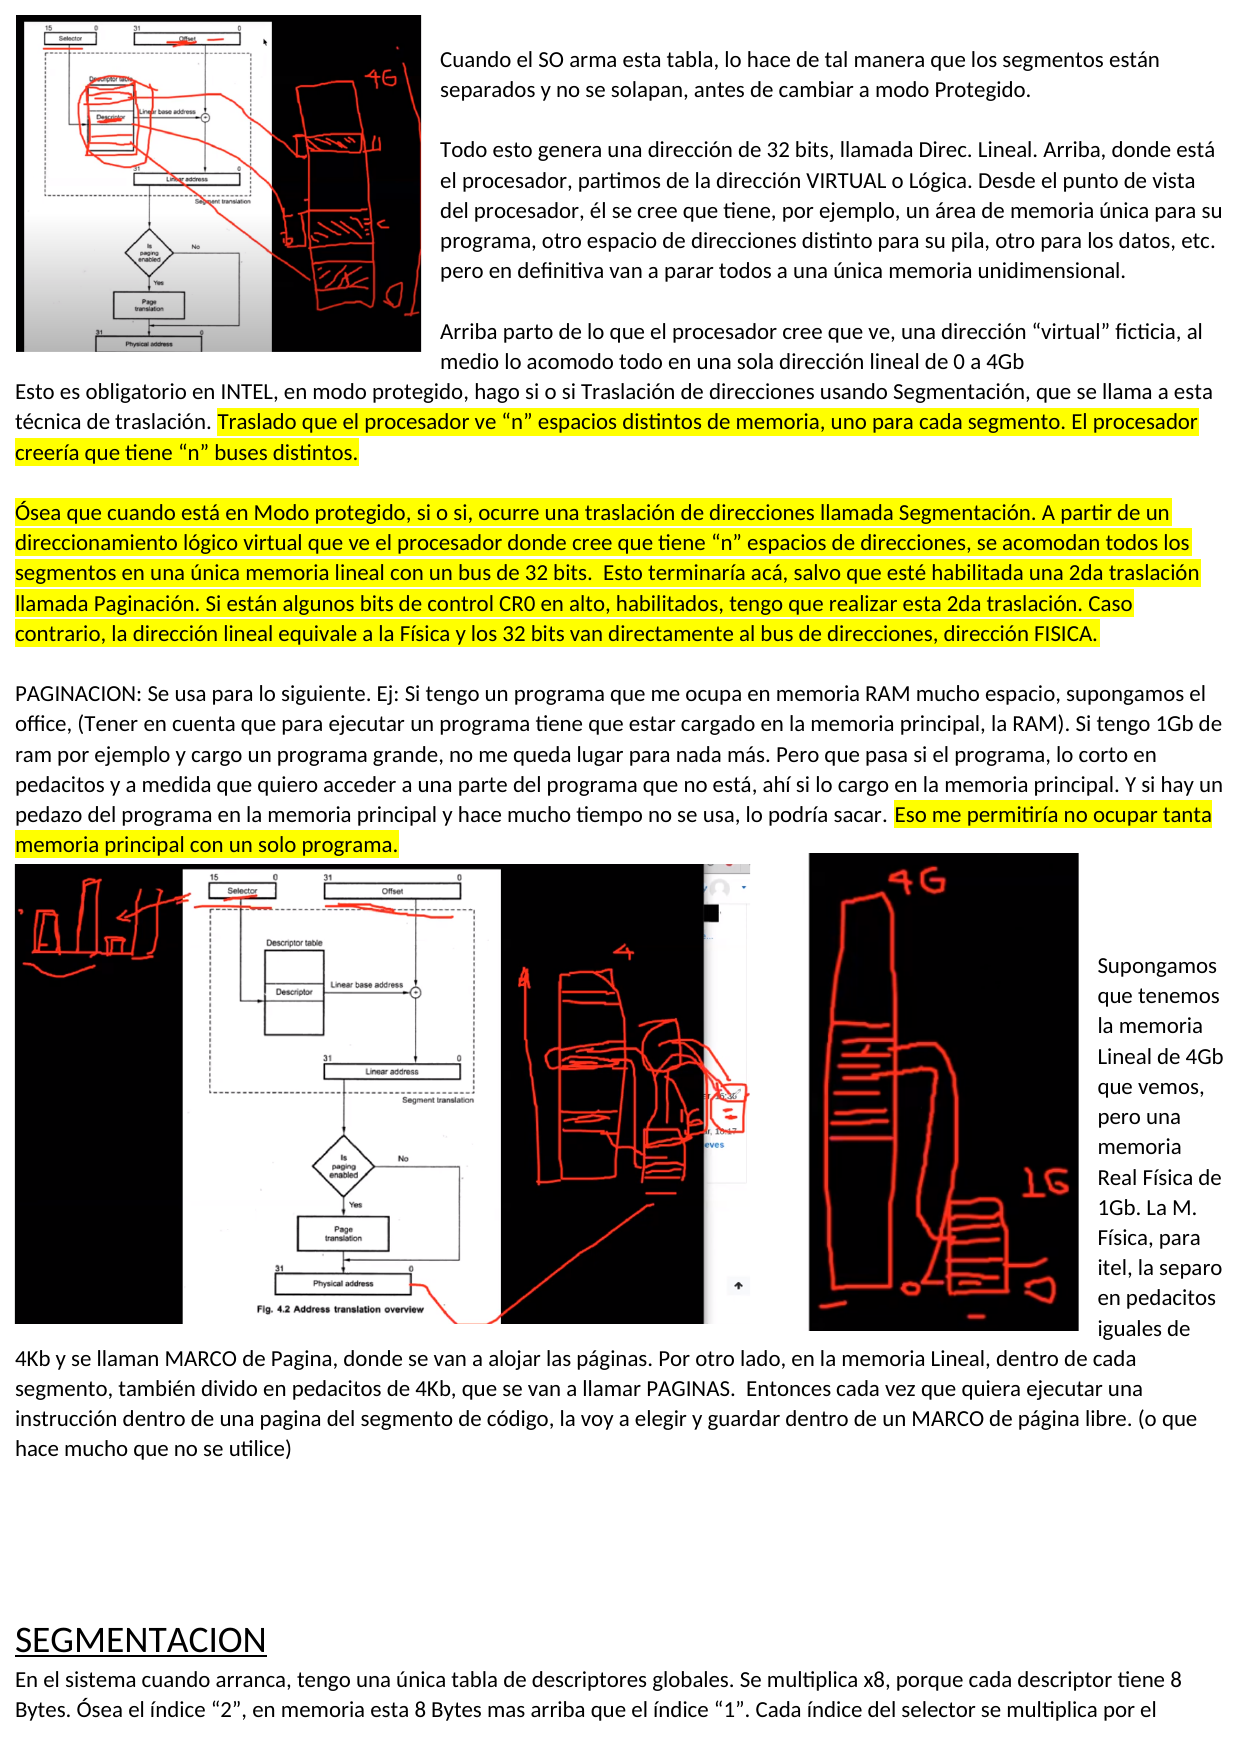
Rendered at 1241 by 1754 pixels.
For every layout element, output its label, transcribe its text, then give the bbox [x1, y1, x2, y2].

picture [800, 853, 1078, 1328]
text PAGINACION: Se usa para lo siguiente. Ej: Si tengo un programa que me ocupa en memoria RAM mucho espacio, supongamos el office, (Tener en cuenta que para ejecutar un programa tiene que estar cargado en la memoria principal, la RAM). Si tengo 1Gb de ram por ejemplo y cargo un programa grande, no me queda lugar para nada más. Pero que pasa si el programa, lo corto en pedacitos y a medida que quiero acceder a una parte del programa que no está, ahí si lo cargo en la memoria principal. Y si hay un pedazo del programa en la memoria principal y hace mucho tiempo no se usa, lo podría sacar. Eso me permitiría no ocupar tanta memoria principal con un solo programa. [15, 679, 1226, 858]
text Esto es obligatorio en INTEL, en modo protegido, hago si o si Traslación de direcciones usando Segmentación, que se llama a esta técnica de traslación. Traslado que el procesador ve “n” espacios distintos de memoria, uno para cada segmento. El procesador creería que tiene “n” buses distintos. [15, 377, 1226, 466]
text Todo esto genera una dirección de 32 bits, llamada Direc. Lineal. Arriba, donde está el procesador, partimos de la dirección VIRTUAL o Lógica. Desde el punto de vista del procesador, él se cree que tiene, por ejemplo, un área de memoria única para su programa, otro espacio de direcciones distinto para su pila, otro para los datos, etc. pero en definitiva van a parar todos a una única memoria unidimensional. [422, 136, 1226, 284]
text Cuando el SO arma esta tabla, lo hace de tal manera que los segmentos están separados y no se solapan, antes de cambiar a modo Protegido. [422, 45, 1226, 103]
text SEGMENTACION [15, 1616, 1226, 1662]
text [15, 1665, 1226, 1723]
picture [14, 864, 751, 1324]
text Arriba parto de lo que el procesador cree que ve, una dirección “virtual” ficticia, al medio lo acomodo todo en una sola dirección lineal de 0 a 4Gb [15, 317, 1226, 375]
picture [14, 15, 422, 350]
text Ósea que cuando está en Modo protegido, si o si, ocurre una traslación de direcciones llamada Segmentación. A partir de un direccionamiento lógico virtual que ve el procesador donde cree que tiene “n” espacios de direcciones, se acomodan todos los segmentos en una única memoria lineal con un bus de 32 bits. Esto terminaría acá, salvo que esté habilitada una 2da traslación llamada Paginación. Si están algunos bits de control CR0 en alto, habilitados, tengo que realizar esta 2da traslación. Caso contrario, la dirección lineal equivale a la Física y los 32 bits van directamente al bus de direcciones, dirección FISICA. [15, 498, 1226, 647]
